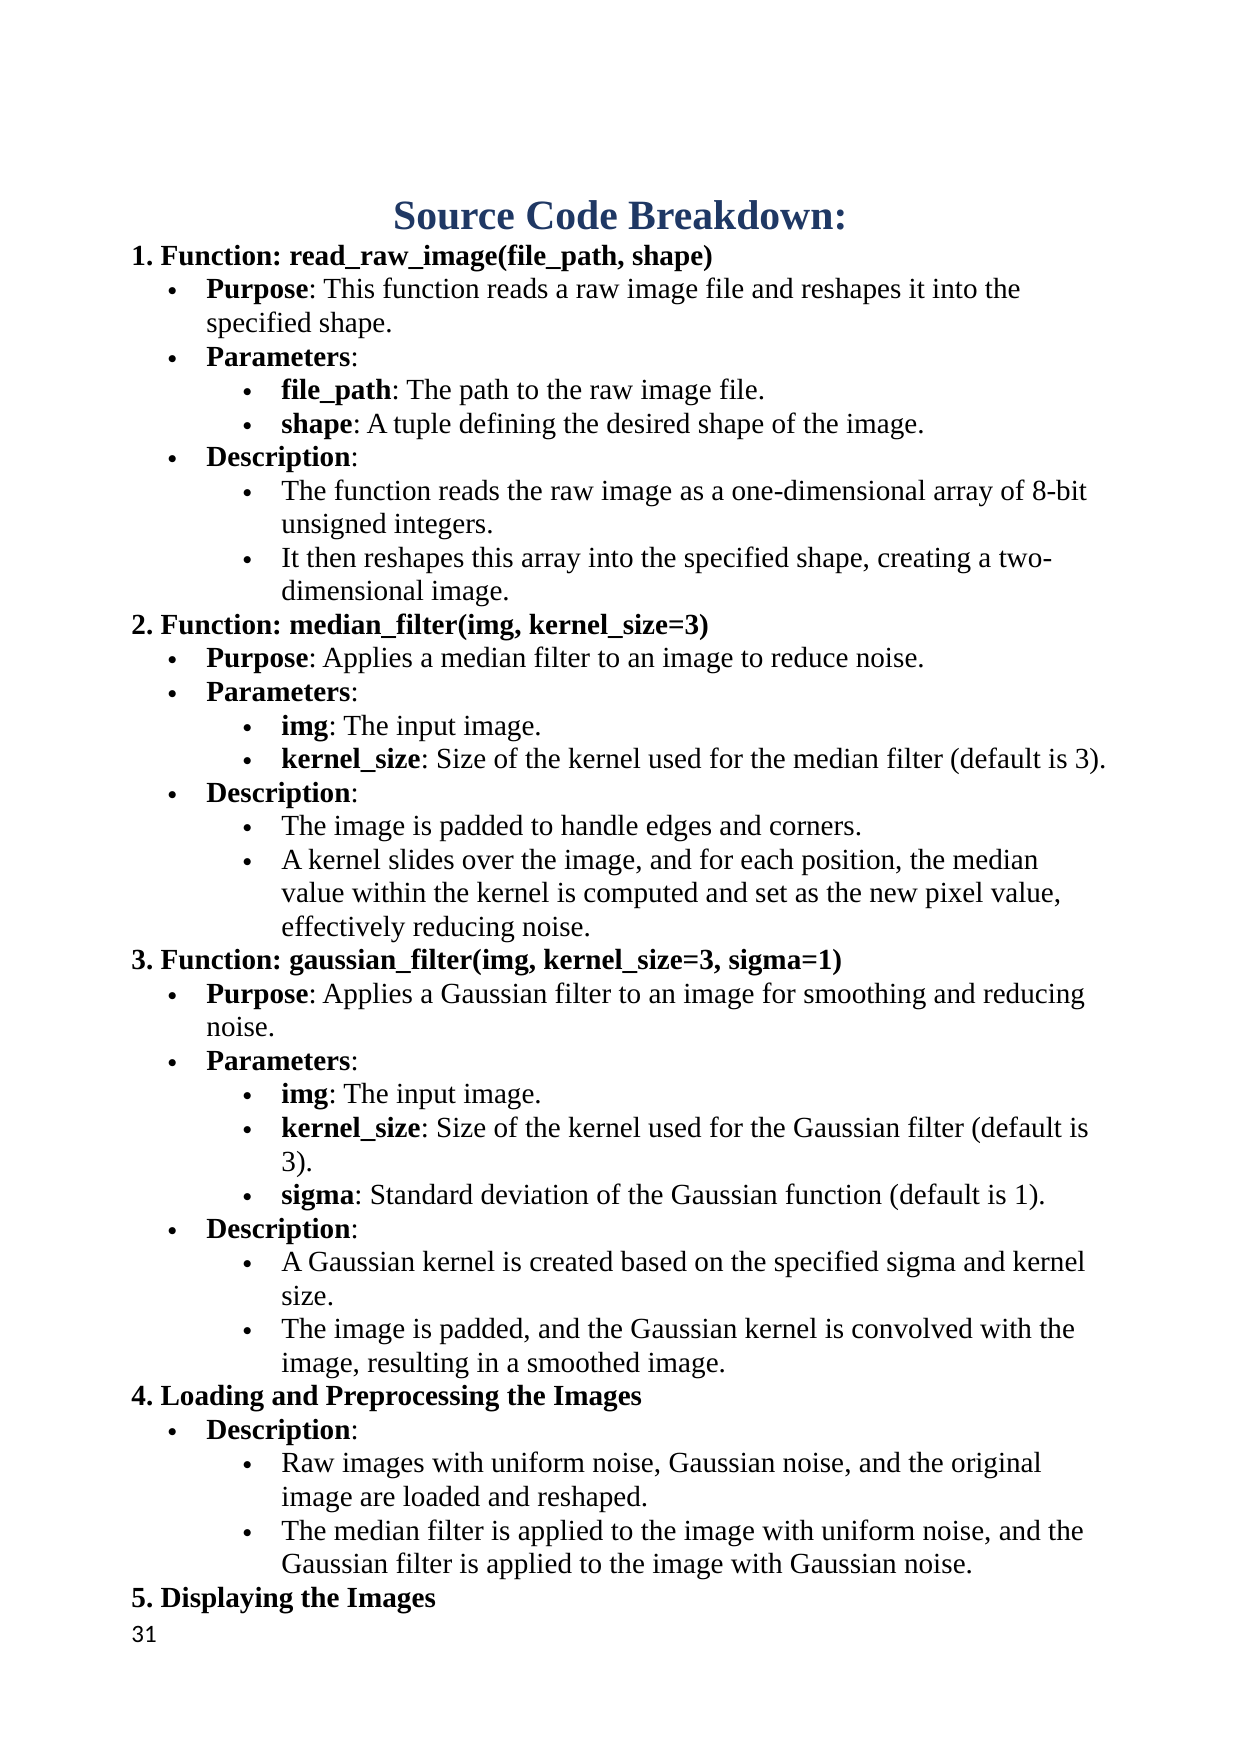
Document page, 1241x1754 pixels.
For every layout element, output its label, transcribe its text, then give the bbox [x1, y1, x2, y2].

list Purpose: This function reads a raw image file and reshapes it into the specified shape. [169, 272, 1109, 339]
list A kernel slides over the image, and for each position, the median value within the kernel is computed and set as the new pixel value, effectively reducing noise. [244, 842, 1109, 942]
list Purpose: Applies a median filter to an image to reduce noise. [169, 641, 1109, 674]
list Description: [169, 1412, 1109, 1446]
text 3. Function: gaussian_filter(img, kernel_size=3, sigma=1) [131, 942, 1109, 976]
list sigma: Standard deviation of the Gaussian function (default is 1). [244, 1177, 1109, 1211]
list Description: [169, 439, 1109, 473]
list Raw images with uniform noise, Gaussian noise, and the original image are loaded and reshaped. [244, 1446, 1109, 1513]
list It then reshapes this array into the specified shape, creating a two-dimensional image. [244, 540, 1109, 607]
list The function reads the raw image as a one-dimensional array of 8-bit unsigned integers. [244, 473, 1109, 540]
list Description: [169, 1211, 1109, 1244]
list The median filter is applied to the image with uniform noise, and the Gaussian filter is applied to the image with Gaussian noise. [244, 1513, 1109, 1580]
list A Gaussian kernel is created based on the specified sigma and kernel size. [244, 1244, 1109, 1311]
list Description: [169, 775, 1109, 808]
list Parameters: [169, 1043, 1109, 1077]
text Source Code Breakdown: [131, 190, 1109, 238]
list Parameters: [169, 339, 1109, 372]
list file_path: The path to the raw image file. [244, 372, 1109, 406]
list shape: A tuple defining the desired shape of the image. [244, 406, 1109, 439]
list The image is padded, and the Gaussian kernel is convolved with the image, resulting in a smoothed image. [244, 1311, 1109, 1378]
list The image is padded to handle edges and corners. [244, 808, 1109, 842]
list Parameters: [169, 674, 1109, 708]
list kernel_size: Size of the kernel used for the median filter (default is 3). [244, 741, 1109, 775]
list img: The input image. [244, 1077, 1109, 1110]
text 1. Function: read_raw_image(file_path, shape) [131, 238, 1109, 272]
text 2. Function: median_filter(img, kernel_size=3) [131, 607, 1109, 641]
list kernel_size: Size of the kernel used for the Gaussian filter (default is 3). [244, 1110, 1109, 1177]
text 4. Loading and Preprocessing the Images [131, 1378, 1109, 1412]
text 5. Displaying the Images [131, 1580, 1109, 1613]
list Purpose: Applies a Gaussian filter to an image for smoothing and reducing noise. [169, 976, 1109, 1043]
list img: The input image. [244, 708, 1109, 741]
